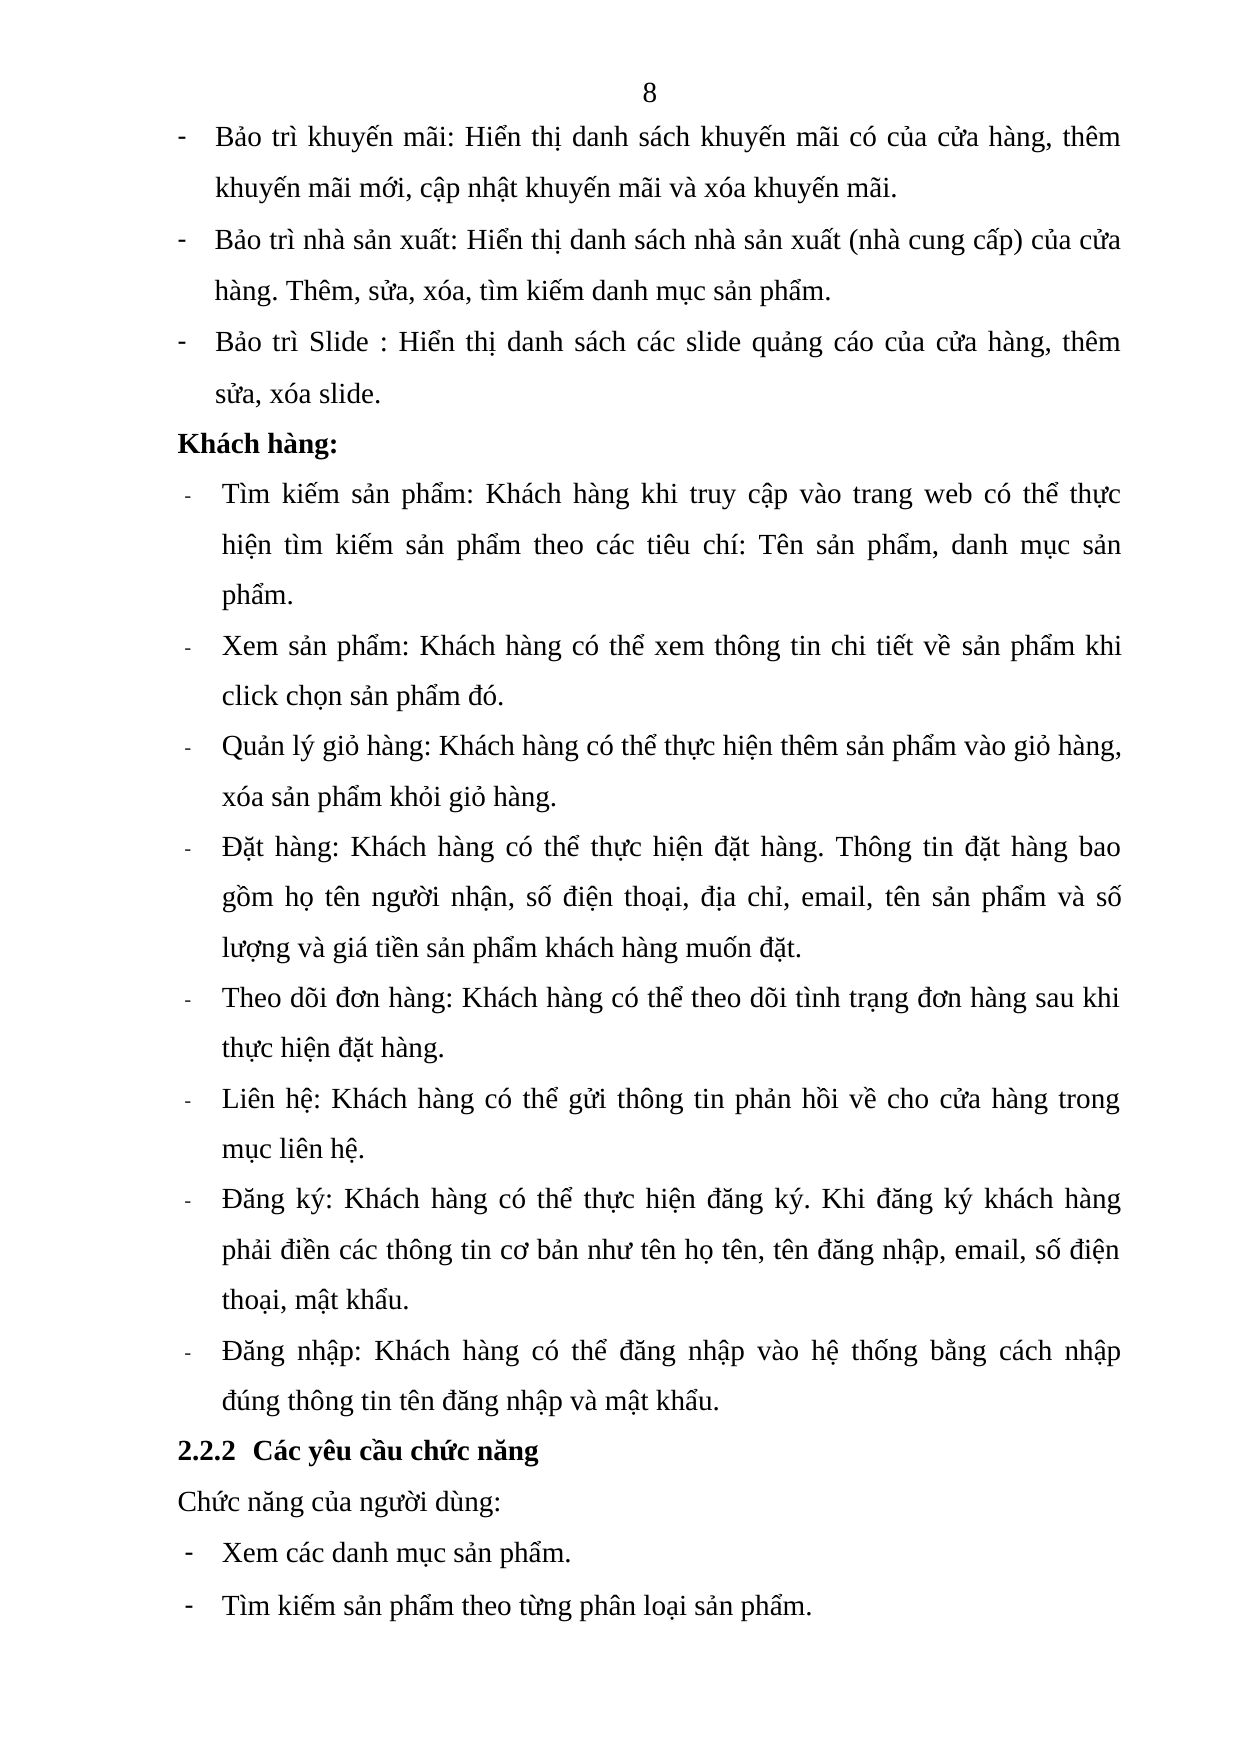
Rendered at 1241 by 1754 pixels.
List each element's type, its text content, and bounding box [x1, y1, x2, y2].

list Đăng nhập: Khách hàng có thể đăng nhập vào hệ thống bằng cách nhập đúng thông tin tên đăng nhập và mật khẩu. [184, 1333, 1122, 1417]
subtitle Các yêu cầu chức năng [177, 1433, 1122, 1467]
list Xem các danh mục sản phẩm. [184, 1534, 1122, 1569]
list Xem sản phẩm: Khách hàng có thể xem thông tin chi tiết về sản phẩm khi click chọn sản phẩm đó. [184, 628, 1122, 712]
list Bảo trì nhà sản xuất: Hiển thị danh sách nhà sản xuất (nhà cung cấp) của cửa hàng. Thêm, sửa, xóa, tìm kiếm danh mục sản phẩm. [177, 221, 1122, 307]
list Theo dõi đơn hàng: Khách hàng có thể theo dõi tình trạng đơn hàng sau khi thực hiện đặt hàng. [184, 980, 1122, 1064]
list Đặt hàng: Khách hàng có thể thực hiện đặt hàng. Thông tin đặt hàng bao gồm họ tên người nhận, số điện thoại, địa chỉ, email, tên sản phẩm và số lượng và giá tiền sản phẩm khách hàng muốn đặt. [184, 829, 1122, 963]
text Khách hàng: [177, 426, 1122, 460]
list Quản lý giỏ hàng: Khách hàng có thể thực hiện thêm sản phẩm vào giỏ hàng, xóa sản phẩm khỏi giỏ hàng. [184, 728, 1122, 812]
list Tìm kiếm sản phẩm theo từng phân loại sản phẩm. [184, 1587, 1122, 1623]
list Bảo trì Slide : Hiển thị danh sách các slide quảng cáo của cửa hàng, thêm sửa, xóa slide. [177, 323, 1122, 409]
list Bảo trì khuyến mãi: Hiển thị danh sách khuyến mãi có của cửa hàng, thêm khuyến mãi mới, cập nhật khuyến mãi và xóa khuyến mãi. [177, 118, 1122, 204]
list Liên hệ: Khách hàng có thể gửi thông tin phản hồi về cho cửa hàng trong mục liên hệ. [184, 1081, 1122, 1165]
list Tìm kiếm sản phẩm: Khách hàng khi truy cập vào trang web có thể thực hiện tìm kiếm sản phẩm theo các tiêu chí: Tên sản phẩm, danh mục sản phẩm. [184, 477, 1122, 611]
list Đăng ký: Khách hàng có thể thực hiện đăng ký. Khi đăng ký khách hàng phải điền các thông tin cơ bản như tên họ tên, tên đăng nhập, email, số điện thoại, mật khẩu. [184, 1182, 1122, 1316]
text Chức năng của người dùng: [177, 1484, 1122, 1517]
